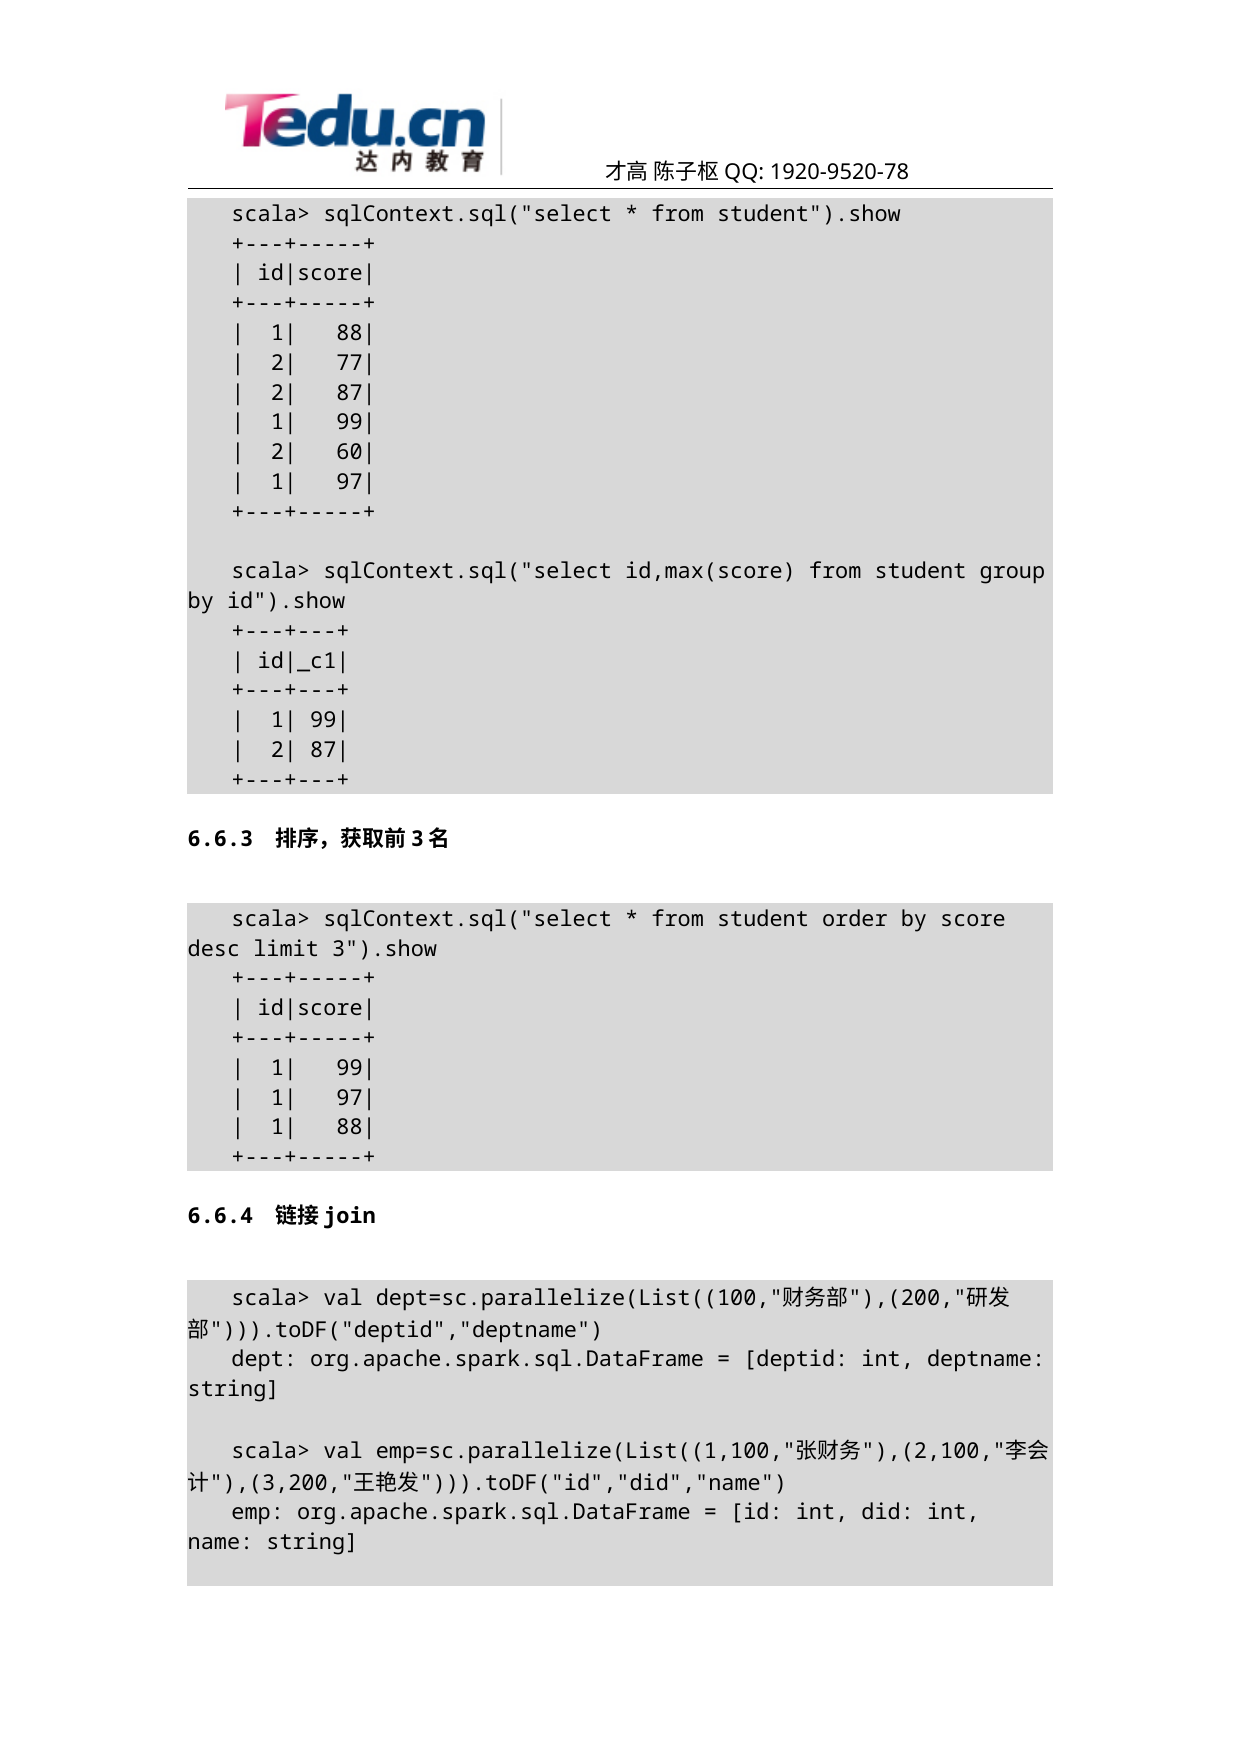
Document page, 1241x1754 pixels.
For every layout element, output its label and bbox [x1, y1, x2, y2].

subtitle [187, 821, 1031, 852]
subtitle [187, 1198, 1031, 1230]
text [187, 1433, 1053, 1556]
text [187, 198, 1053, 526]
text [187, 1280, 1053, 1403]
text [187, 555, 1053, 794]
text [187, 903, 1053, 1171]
picture [225, 88, 507, 180]
